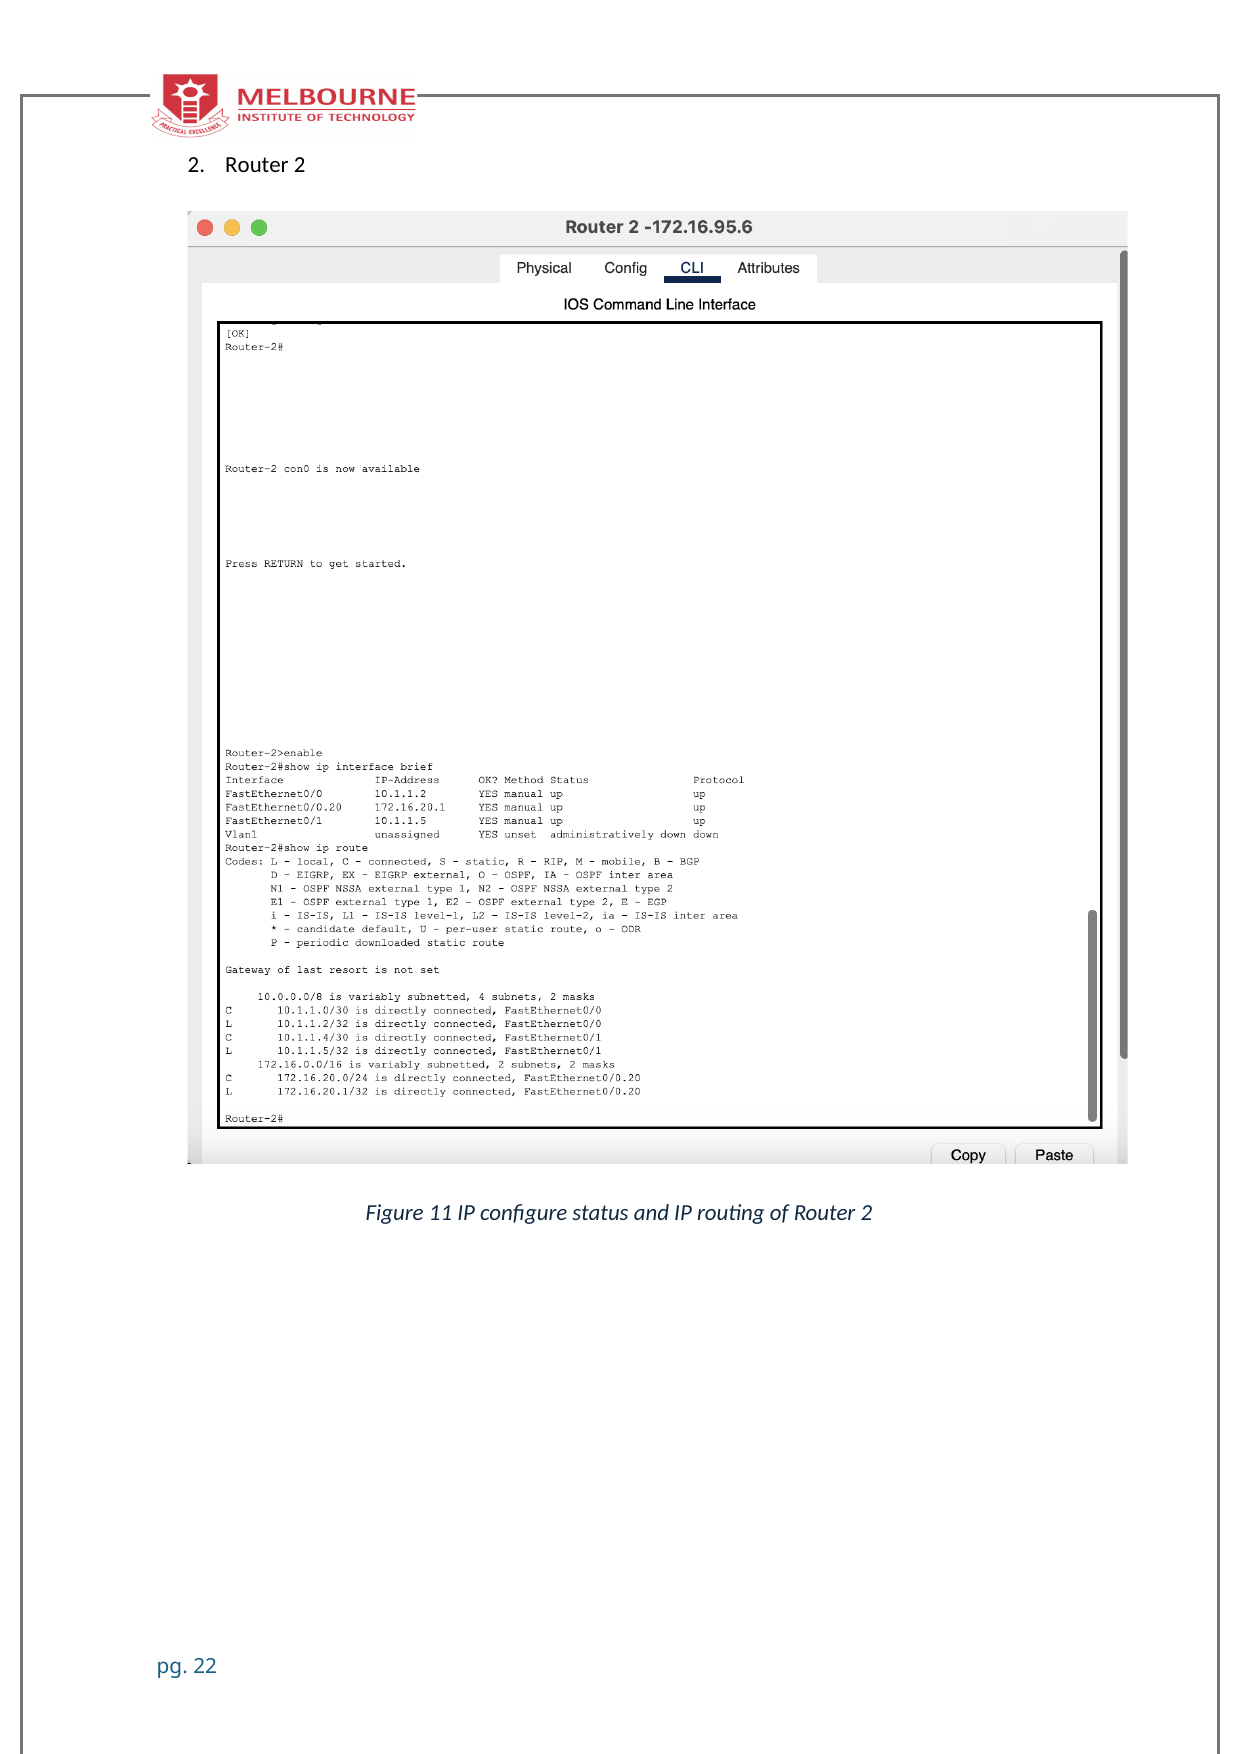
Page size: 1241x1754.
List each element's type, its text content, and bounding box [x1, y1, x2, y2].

list Router 2 [187, 150, 1090, 178]
picture [187, 211, 1128, 1164]
text Figure 11 IP configure status and IP routing of Router 2 [150, 1198, 1090, 1226]
picture [150, 73, 418, 138]
